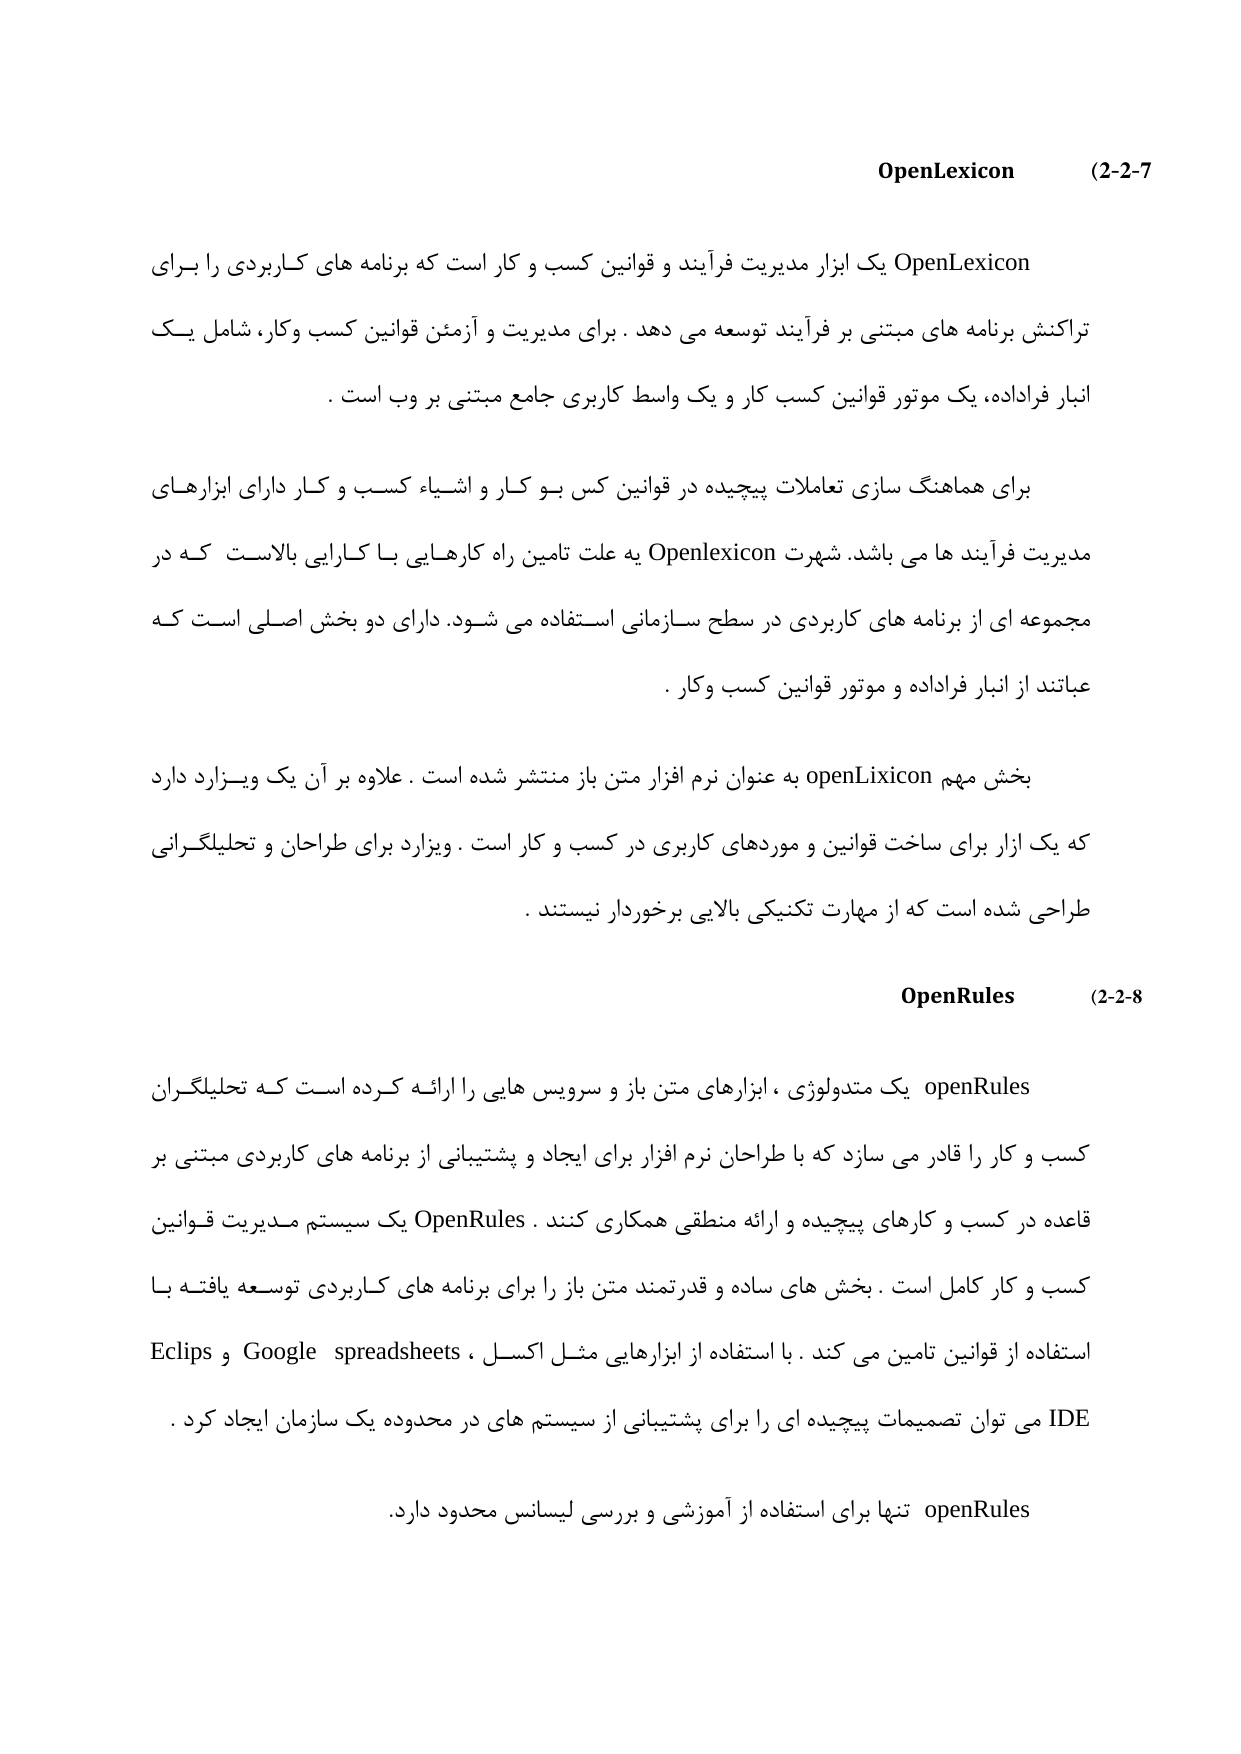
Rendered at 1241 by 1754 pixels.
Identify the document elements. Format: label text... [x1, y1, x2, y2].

subtitle OpenRules [150, 975, 1090, 1019]
text openRules یک متدولوژی ، ابزارهای متن باز و سرویس هایی را ارائه کرده است که تحلیلگران کسب و کار را قادر می سازد که با طراحان نرم افزار برای ایجاد و پشتیبانی از برنامه های کاربردی مبتنی بر قاعده در کسب و کارهای پیچیده و ارائه منطقی همکاری کنند . OpenRules یک سیستم مدیریت قوانین کسب و کار کامل است . بخش های ساده و قدرتمند متن باز را برای برنامه های کاربردی توسعه یافته با استفاده از قوانین تامین می کند . با استفاده از ابزارهایی مثل اکسل ، Google spreadsheets و Eclips IDE می توان تصمیمات پیچیده ای را برای پشتیبانی از سیستم های در محدوده یک سازمان ایجاد کرد . [150, 1066, 1090, 1442]
text OpenLexicon یک ابزار مدیریت فرآیند و قوانین کسب و کار است که برنامه های کاربردی را برای تراکنش برنامه های مبتنی بر فرآیند توسعه می دهد . برای مدیریت و آزمئن قوانین کسب وکار، شامل یک انبار فراداده، یک موتور قوانین کسب کار و یک واسط کاربری جامع مبتنی بر وب است . [150, 242, 1090, 418]
subtitle OpenLexicon [150, 150, 1090, 194]
text برای هماهنگ سازی تعاملات پیچیده در قوانین کس بو کار و اشیاء کسب و کار دارای ابزارهای مدیریت فرآیند ها می باشد. شهرت Openlexicon یه علت تامین راه کارهایی با کارایی بالاست که در مجموعه ای از برنامه های کاربردی در سطح سازمانی استفاده می شود. دارای دو بخش اصلی است که عباتند از انبار فراداده و موتور قوانین کسب وکار . [150, 465, 1090, 708]
text openRules تنها برای استفاده از آموزشی و بررسی لیسانس محدود دارد. [150, 1489, 1090, 1533]
text بخش مهم openLixicon به عنوان نرم افزار متن باز منتشر شده است . علاوه بر آن یک ویزارد دارد که یک ازار برای ساخت قوانین و موردهای کاربری در کسب و کار است . ویزارد برای طراحان و تحلیلگرانی طراحی شده است که از مهارت تکنیکی بالایی برخوردار نیستند . [150, 755, 1090, 932]
